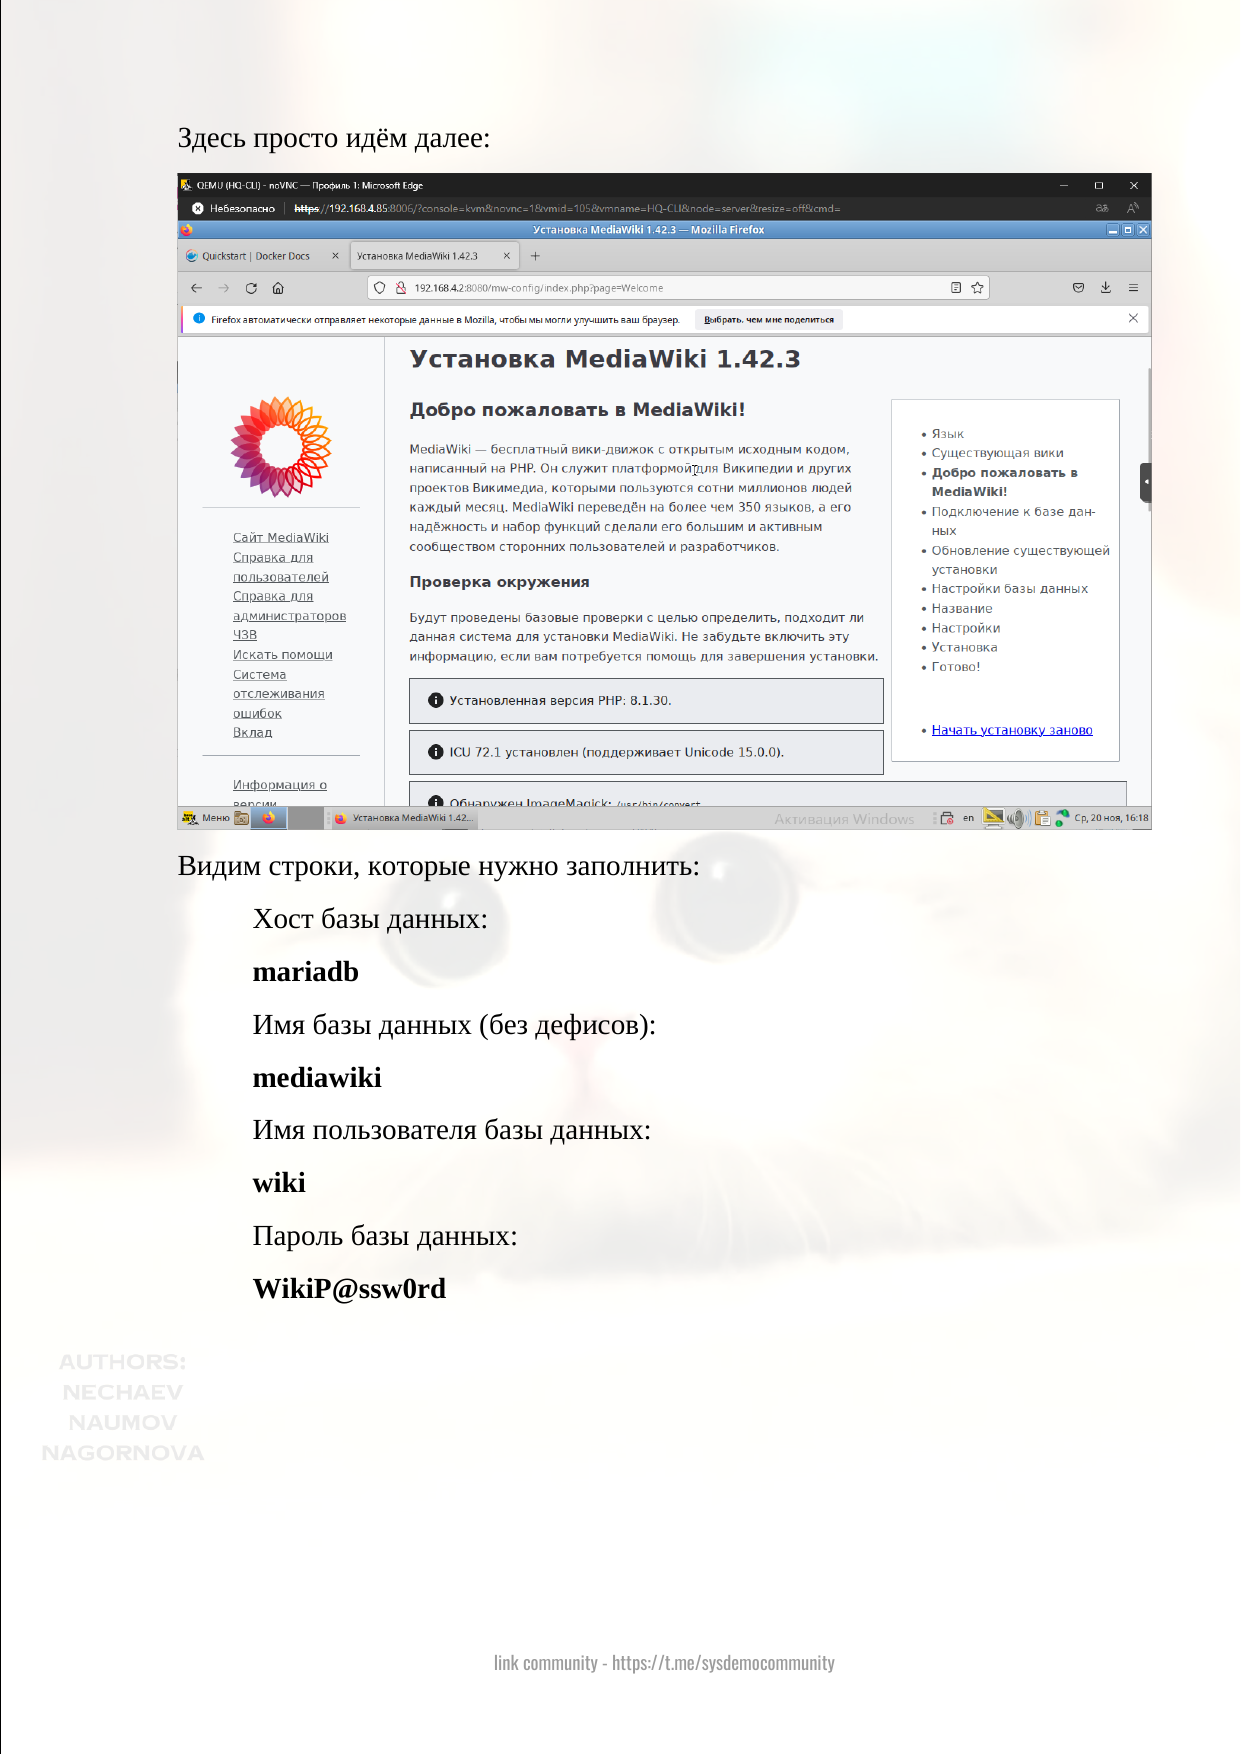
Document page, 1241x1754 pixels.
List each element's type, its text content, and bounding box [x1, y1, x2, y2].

text Имя базы данных (без дефисов): [252, 1007, 1152, 1040]
text Имя пользователя базы данных: [252, 1112, 1152, 1146]
text mediawiki [252, 1060, 1152, 1093]
text Хост базы данных: [252, 901, 1152, 935]
text wiki [252, 1165, 1152, 1199]
text WikiP@ssw0rd [252, 1271, 1152, 1304]
text Пароль базы данных: [252, 1218, 1152, 1252]
text mariadb [252, 954, 1152, 988]
text Здесь просто идём далее: [177, 121, 1152, 154]
text Видим строки, которые нужно заполнить: [177, 848, 1152, 882]
picture [177, 173, 1152, 830]
